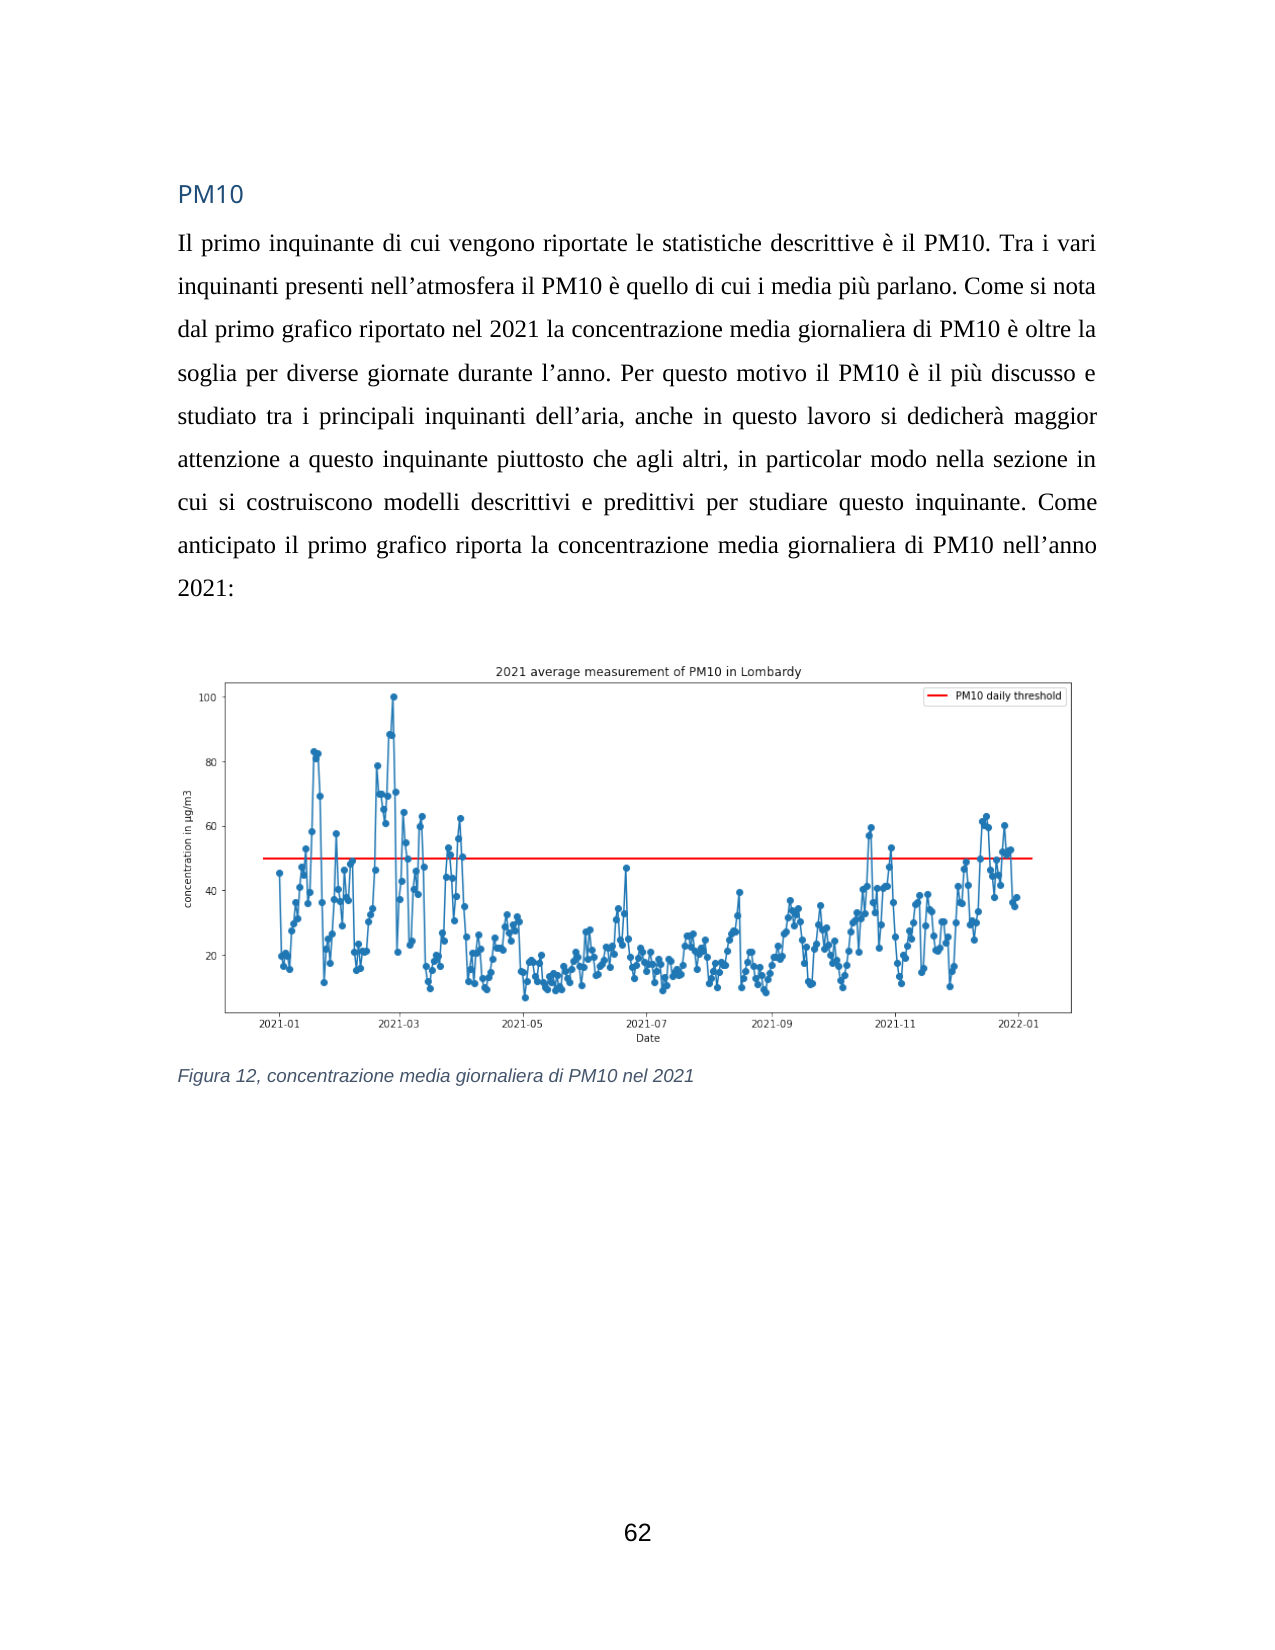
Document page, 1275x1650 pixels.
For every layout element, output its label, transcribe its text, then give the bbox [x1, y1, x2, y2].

picture [177, 659, 1078, 1051]
subtitle PM10 [177, 177, 1098, 211]
text Figura 12, concentrazione media giornaliera di PM10 nel 2021 [177, 1065, 1098, 1086]
text Il primo inquinante di cui vengono riportate le statistiche descrittive è il PM10. Tra i vari inquinanti presenti nell’atmosfera il PM10 è quello di cui i media più parlano. Come si nota dal primo grafico riportato nel 2021 la concentrazione media giornaliera di PM10 è oltre la soglia per diverse giornate durante l’anno. Per questo motivo il PM10 è il più discusso e studiato tra i principali inquinanti dell’aria, anche in questo lavoro si dedicherà maggior attenzione a questo inquinante piuttosto che agli altri, in particolar modo nella sezione in cui si costruiscono modelli descrittivi e predittivi per studiare questo inquinante. Come anticipato il primo grafico riporta la concentrazione media giornaliera di PM10 nell’anno 2021: [177, 228, 1098, 602]
